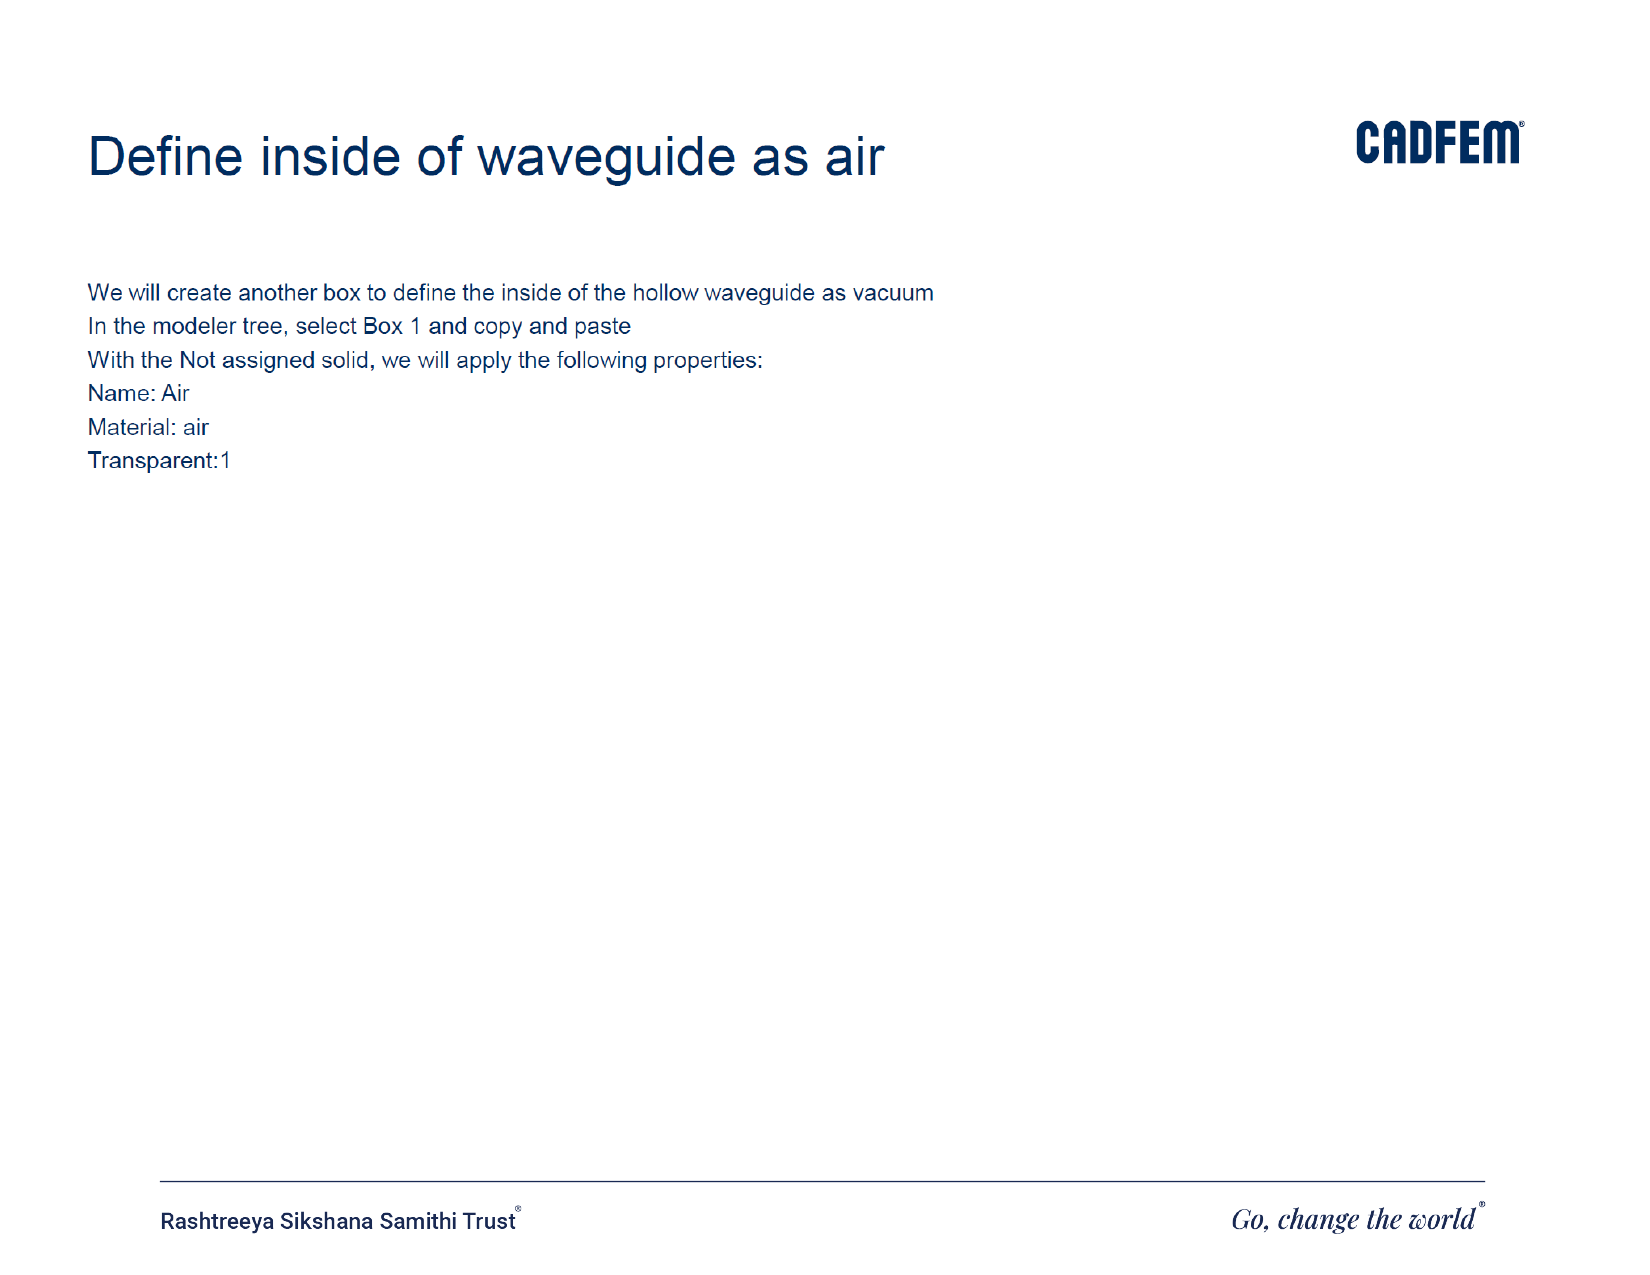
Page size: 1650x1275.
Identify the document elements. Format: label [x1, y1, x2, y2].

picture [79, 1143, 1566, 1261]
picture [75, 103, 1541, 502]
